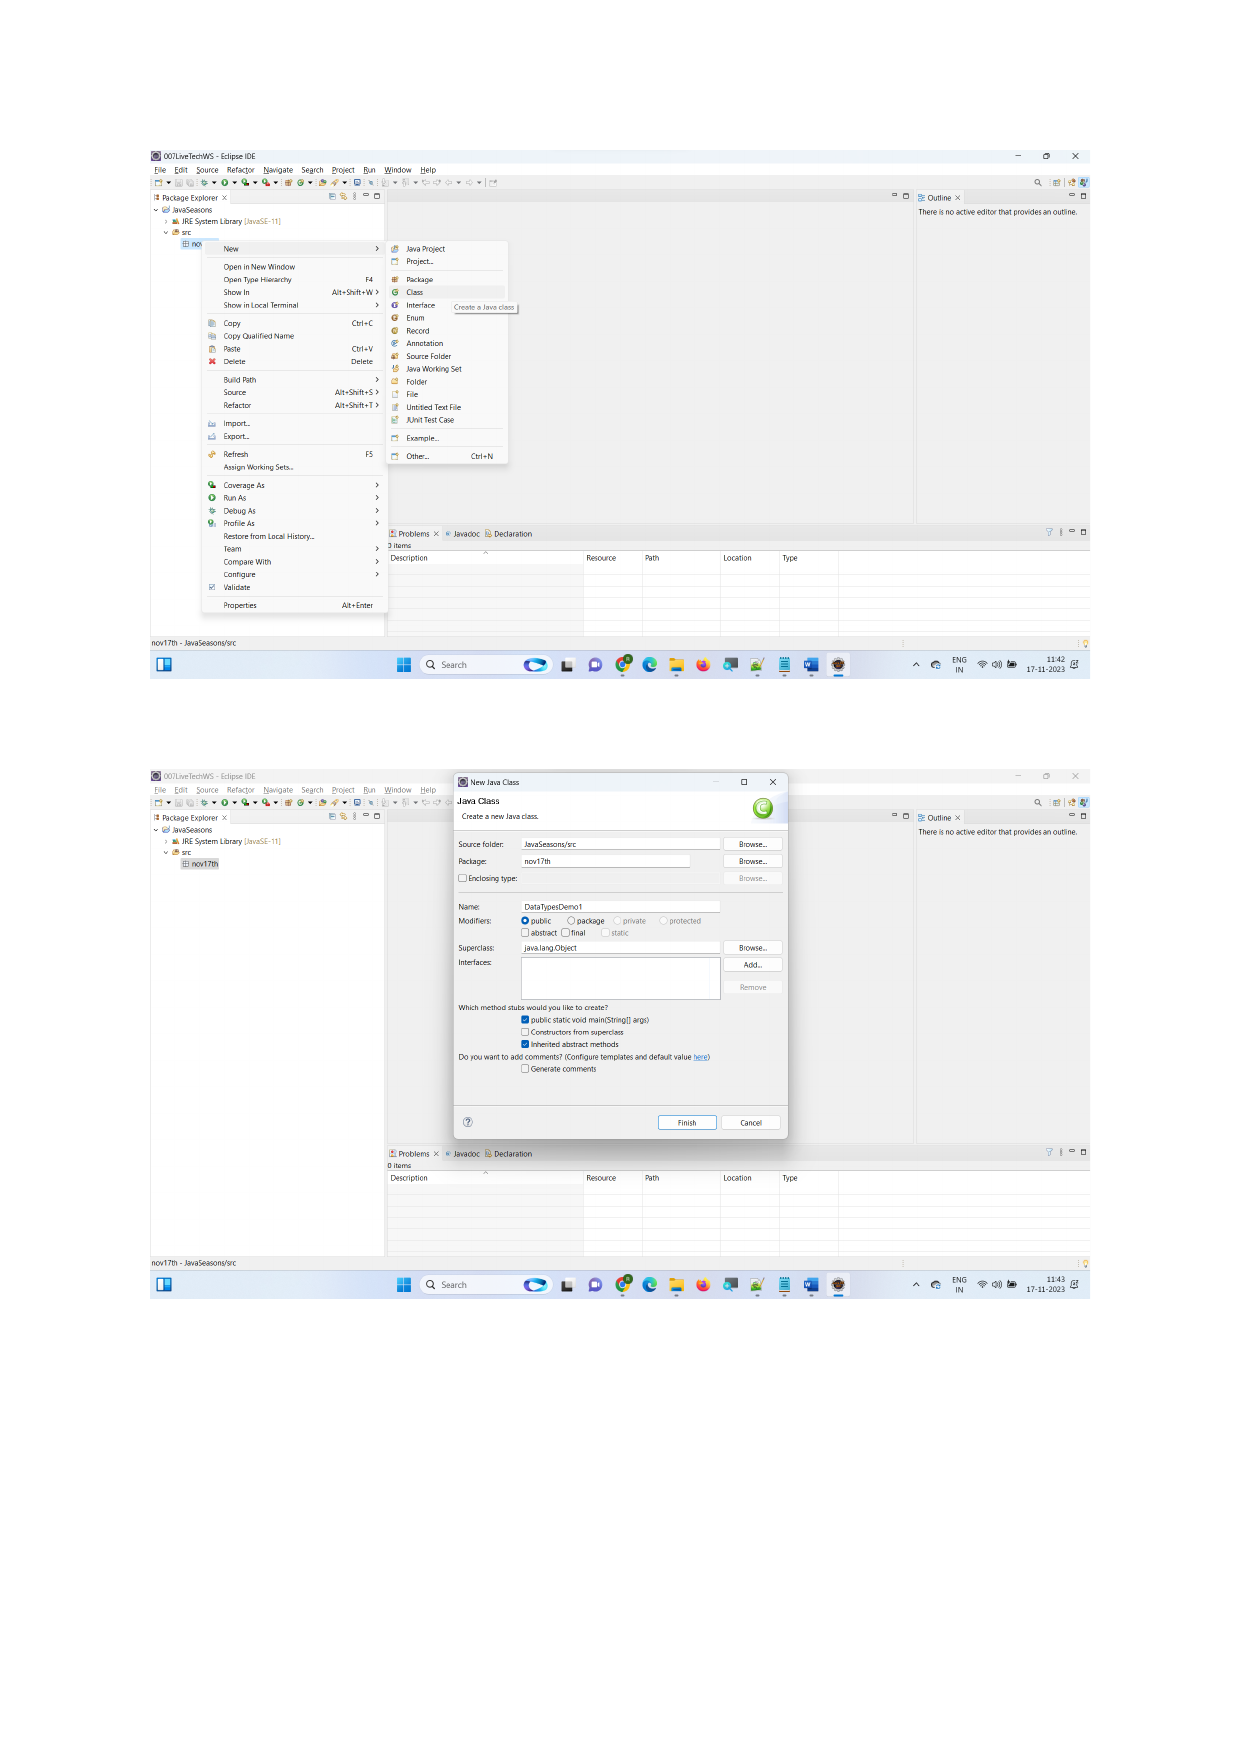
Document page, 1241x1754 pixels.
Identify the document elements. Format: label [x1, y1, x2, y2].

picture [150, 150, 1091, 679]
picture [150, 769, 1091, 1299]
